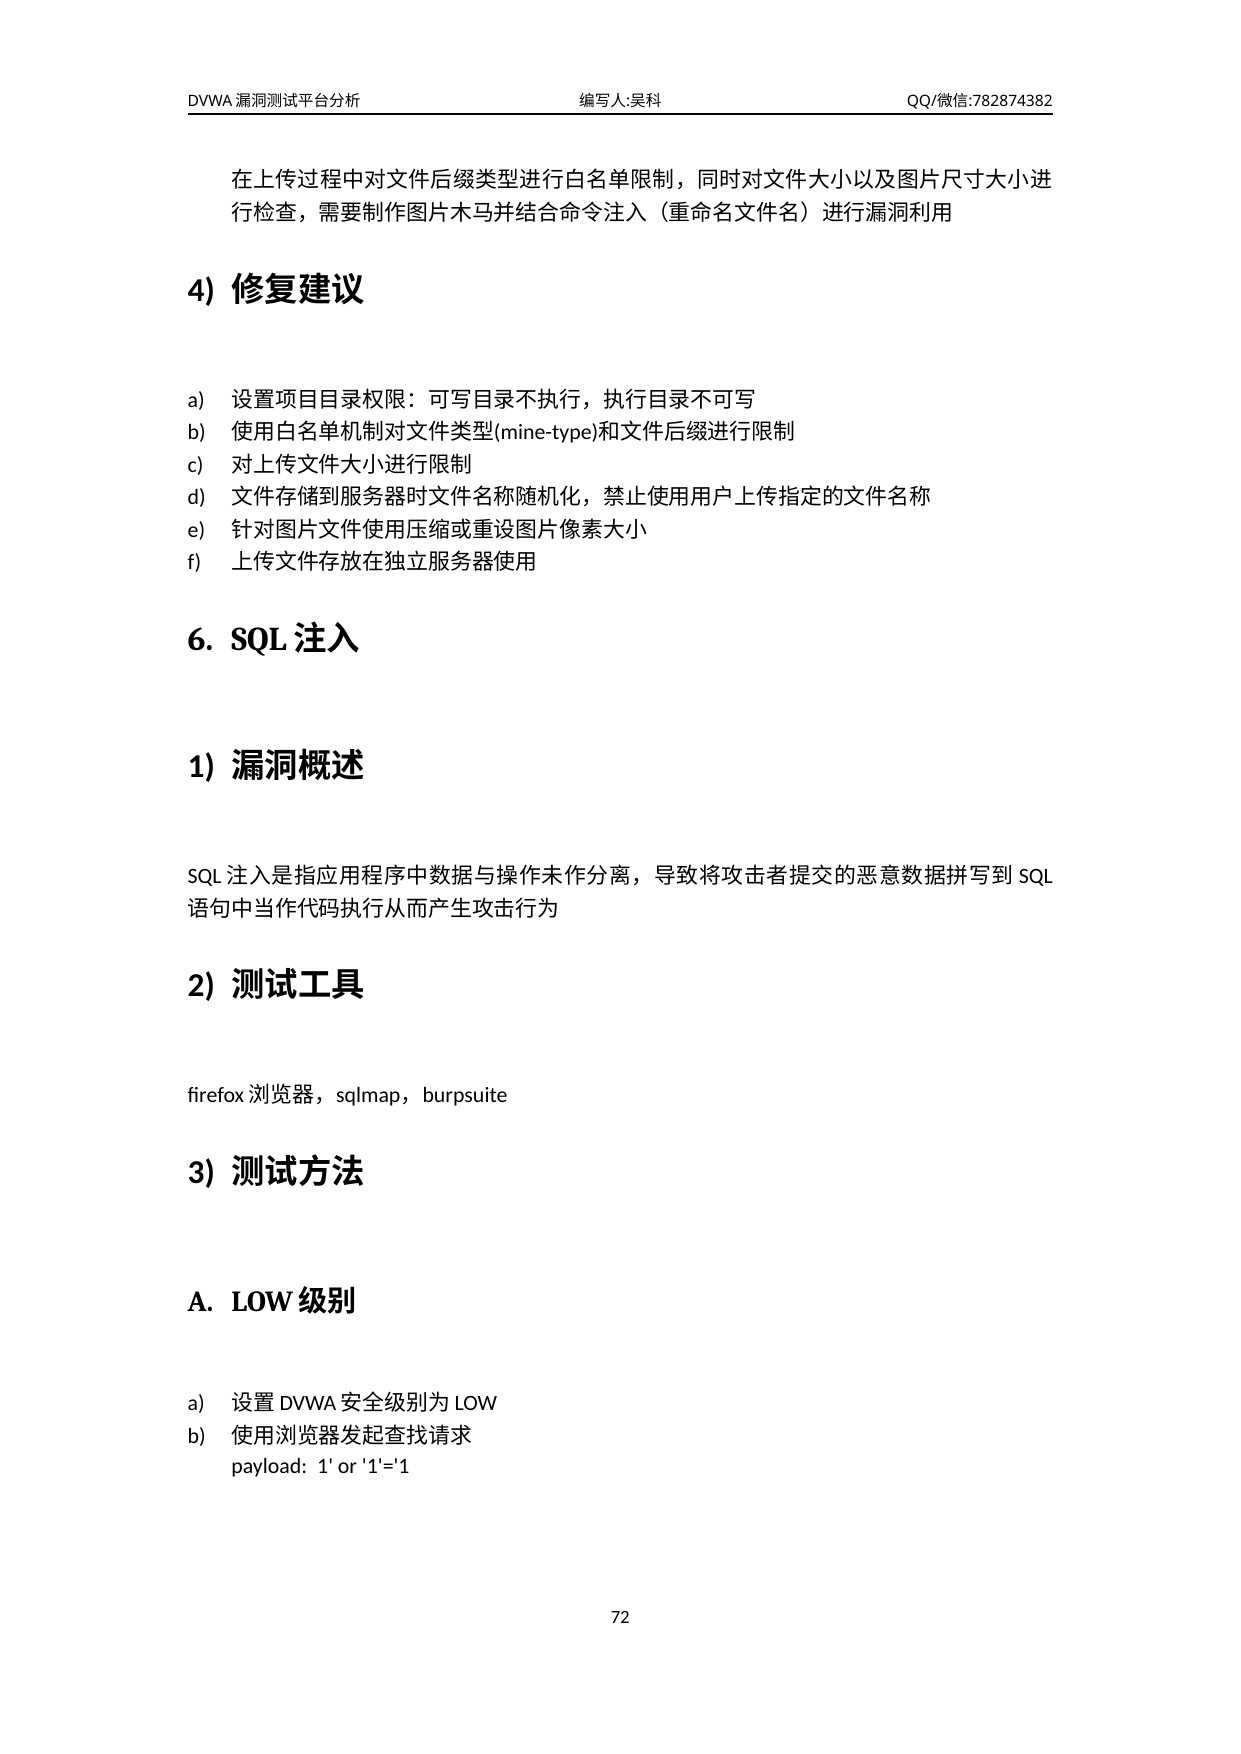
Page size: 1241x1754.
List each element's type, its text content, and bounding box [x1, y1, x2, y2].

list 在上传过程中对文件后缀类型进行白名单限制，同时对文件大小以及图片尺寸大小进行检查，需要制作图片木马并结合命令注入（重命名文件名）进行漏洞利用 [231, 162, 1053, 227]
text SQL注入是指应用程序中数据与操作未作分离，导致将攻击者提交的恶意数据拼写到SQL语句中当作代码执行从而产生攻击行为 [187, 858, 1053, 923]
list 针对图片文件使用压缩或重设图片像素大小 [187, 511, 1053, 544]
subtitle LOW级别 [187, 1266, 1053, 1331]
list 对上传文件大小进行限制 [187, 446, 1053, 479]
subtitle 测试方法 [187, 1137, 1053, 1202]
subtitle 漏洞概述 [187, 731, 1053, 796]
list 使用白名单机制对文件类型(mine-type)和文件后缀进行限制 [187, 414, 1053, 446]
list 上传文件存放在独立服务器使用 [187, 544, 1053, 576]
subtitle 修复建议 [187, 254, 1053, 319]
text firefox浏览器，sqlmap，burpsuite [187, 1077, 1053, 1109]
list 设置项目目录权限：可写目录不执行，执行目录不可写 [187, 381, 1053, 414]
list 设置DVWA安全级别为LOW [187, 1385, 1053, 1417]
list payload: 1' or '1'='1 [231, 1450, 1053, 1482]
list 使用浏览器发起查找请求 [187, 1417, 1053, 1450]
subtitle SQL注入 [187, 603, 1053, 668]
list 文件存储到服务器时文件名称随机化，禁止使用用户上传指定的文件名称 [187, 479, 1053, 511]
subtitle 测试工具 [187, 950, 1053, 1015]
